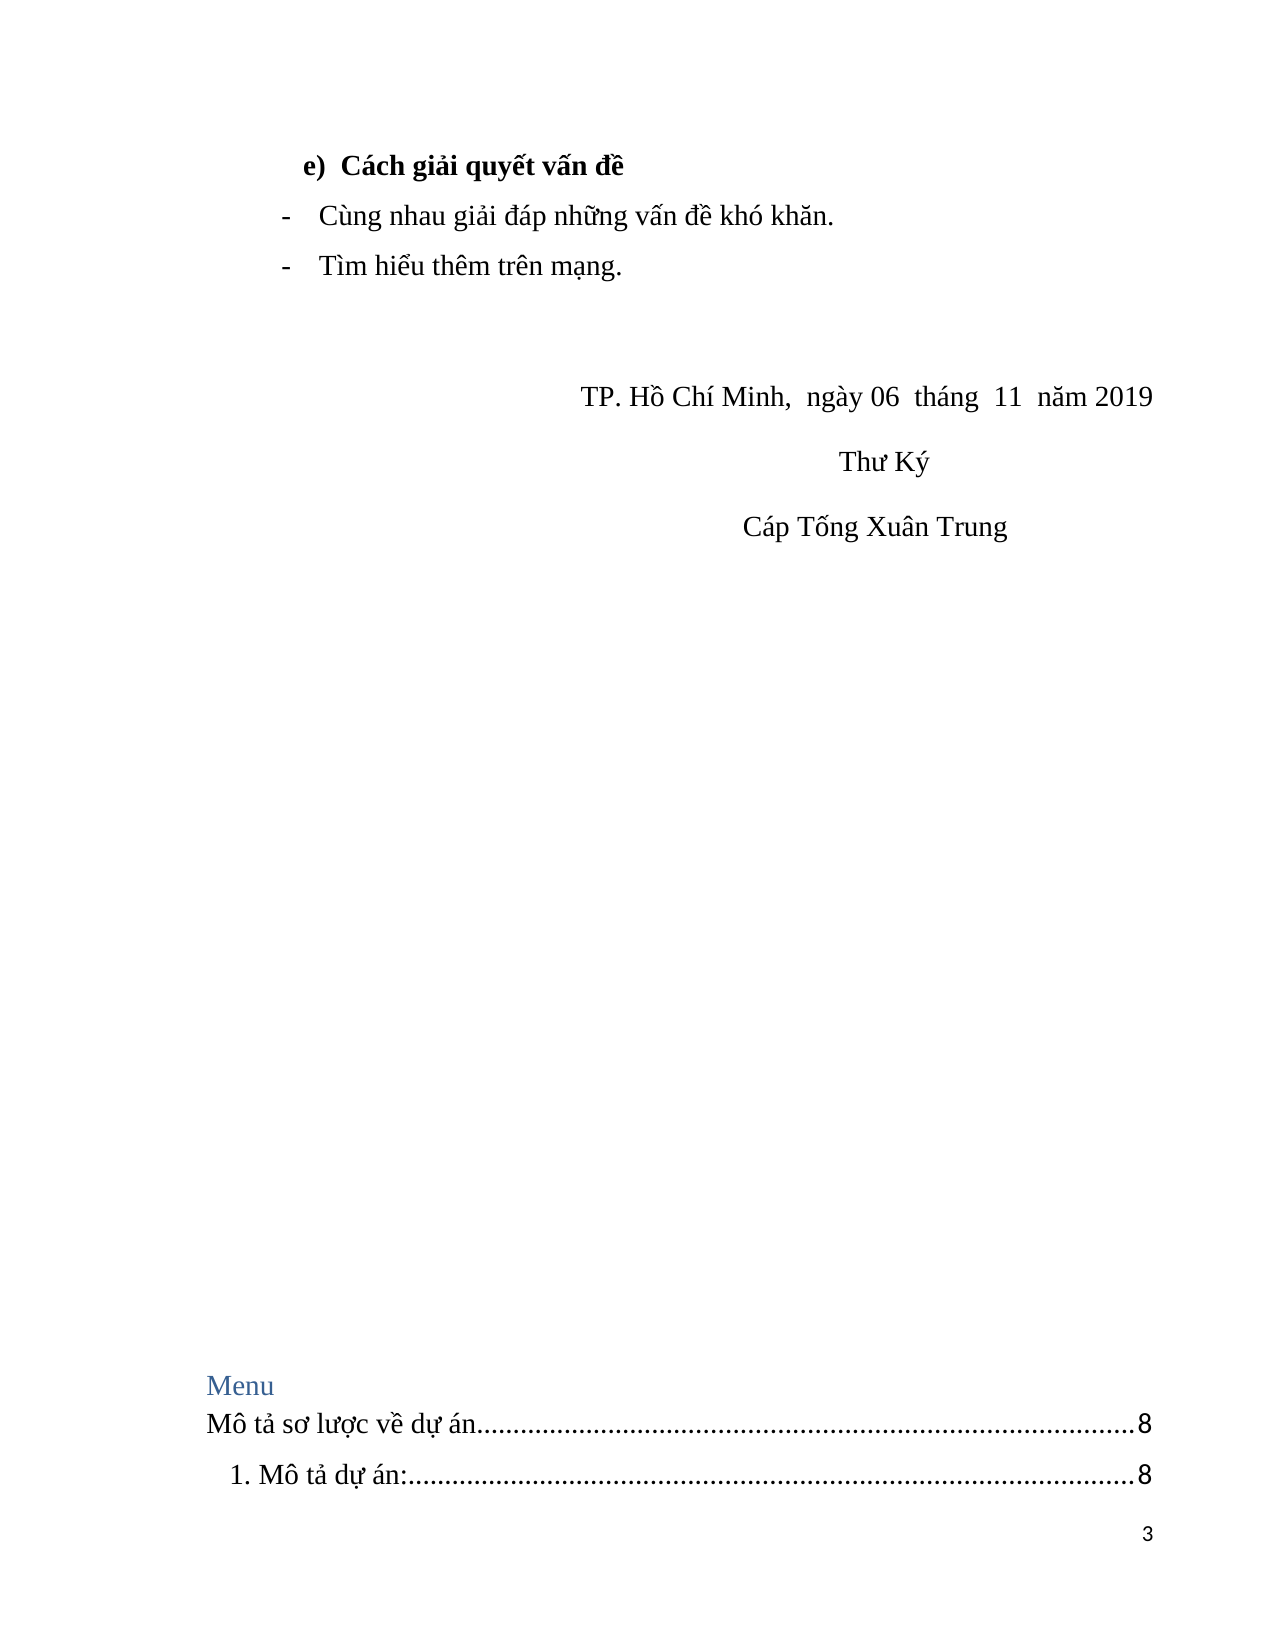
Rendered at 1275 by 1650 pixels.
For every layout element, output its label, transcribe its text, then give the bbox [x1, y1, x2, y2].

text Thư Ký [206, 444, 1153, 478]
list Tìm hiểu thêm trên mạng. [281, 248, 1153, 282]
text Cáp Tống Xuân Trung [356, 509, 1153, 543]
text TP. Hồ Chí Minh, ngày 06 tháng 11 năm 2019 [265, 379, 1153, 412]
list Cùng nhau giải đáp những vấn đề khó khăn. [281, 198, 1153, 231]
list Cách giải quyết vấn đề [303, 148, 1153, 181]
